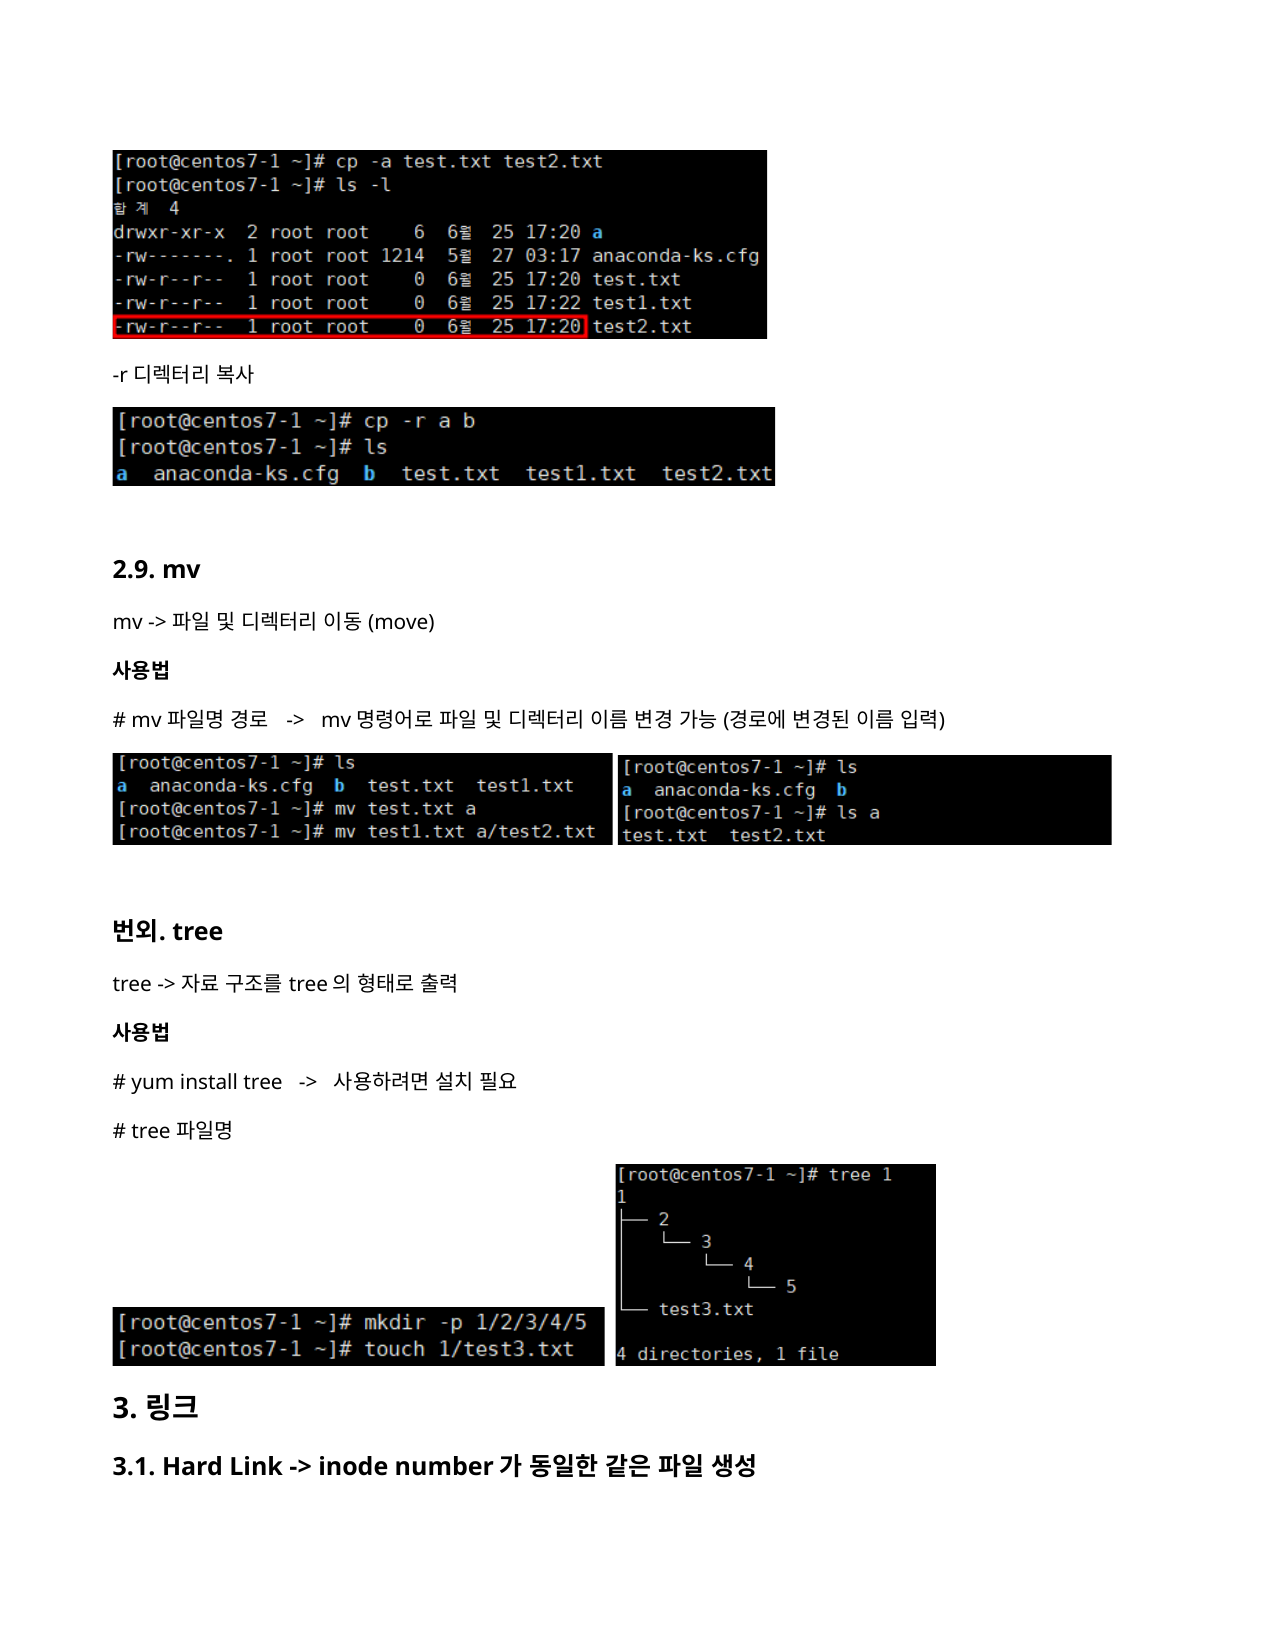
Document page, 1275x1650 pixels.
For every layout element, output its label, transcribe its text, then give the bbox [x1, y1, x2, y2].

picture [112, 753, 613, 845]
text 사용법 [112, 654, 1162, 685]
text 3.1. Hard Link -> inode number가 동일한 같은 파일 생성 [112, 1447, 1162, 1483]
text # mv 파일명 경로 -> mv 명령어로 파일 및 디렉터리 이름 변경 가능 (경로에 변경된 이름 입력) [112, 704, 1162, 734]
picture [615, 1164, 936, 1366]
picture [112, 1307, 605, 1366]
text 사용법 [112, 1016, 1162, 1046]
picture [112, 407, 775, 486]
subtitle 번외. tree [112, 911, 1162, 947]
subtitle 3. 링크 [112, 1384, 1162, 1427]
picture [112, 150, 768, 339]
text # tree 파일명 [112, 1115, 1162, 1145]
text # yum install tree -> 사용하려면 설치 필요 [112, 1065, 1162, 1096]
picture [617, 755, 1112, 845]
subtitle 2.9. mv [112, 552, 1162, 586]
text mv -> 파일 및 디렉터리 이동 (move) [112, 605, 1162, 635]
text -r 디렉터리 복사 [112, 358, 1162, 388]
text tree -> 자료 구조를 tree의 형태로 출력 [112, 967, 1162, 997]
